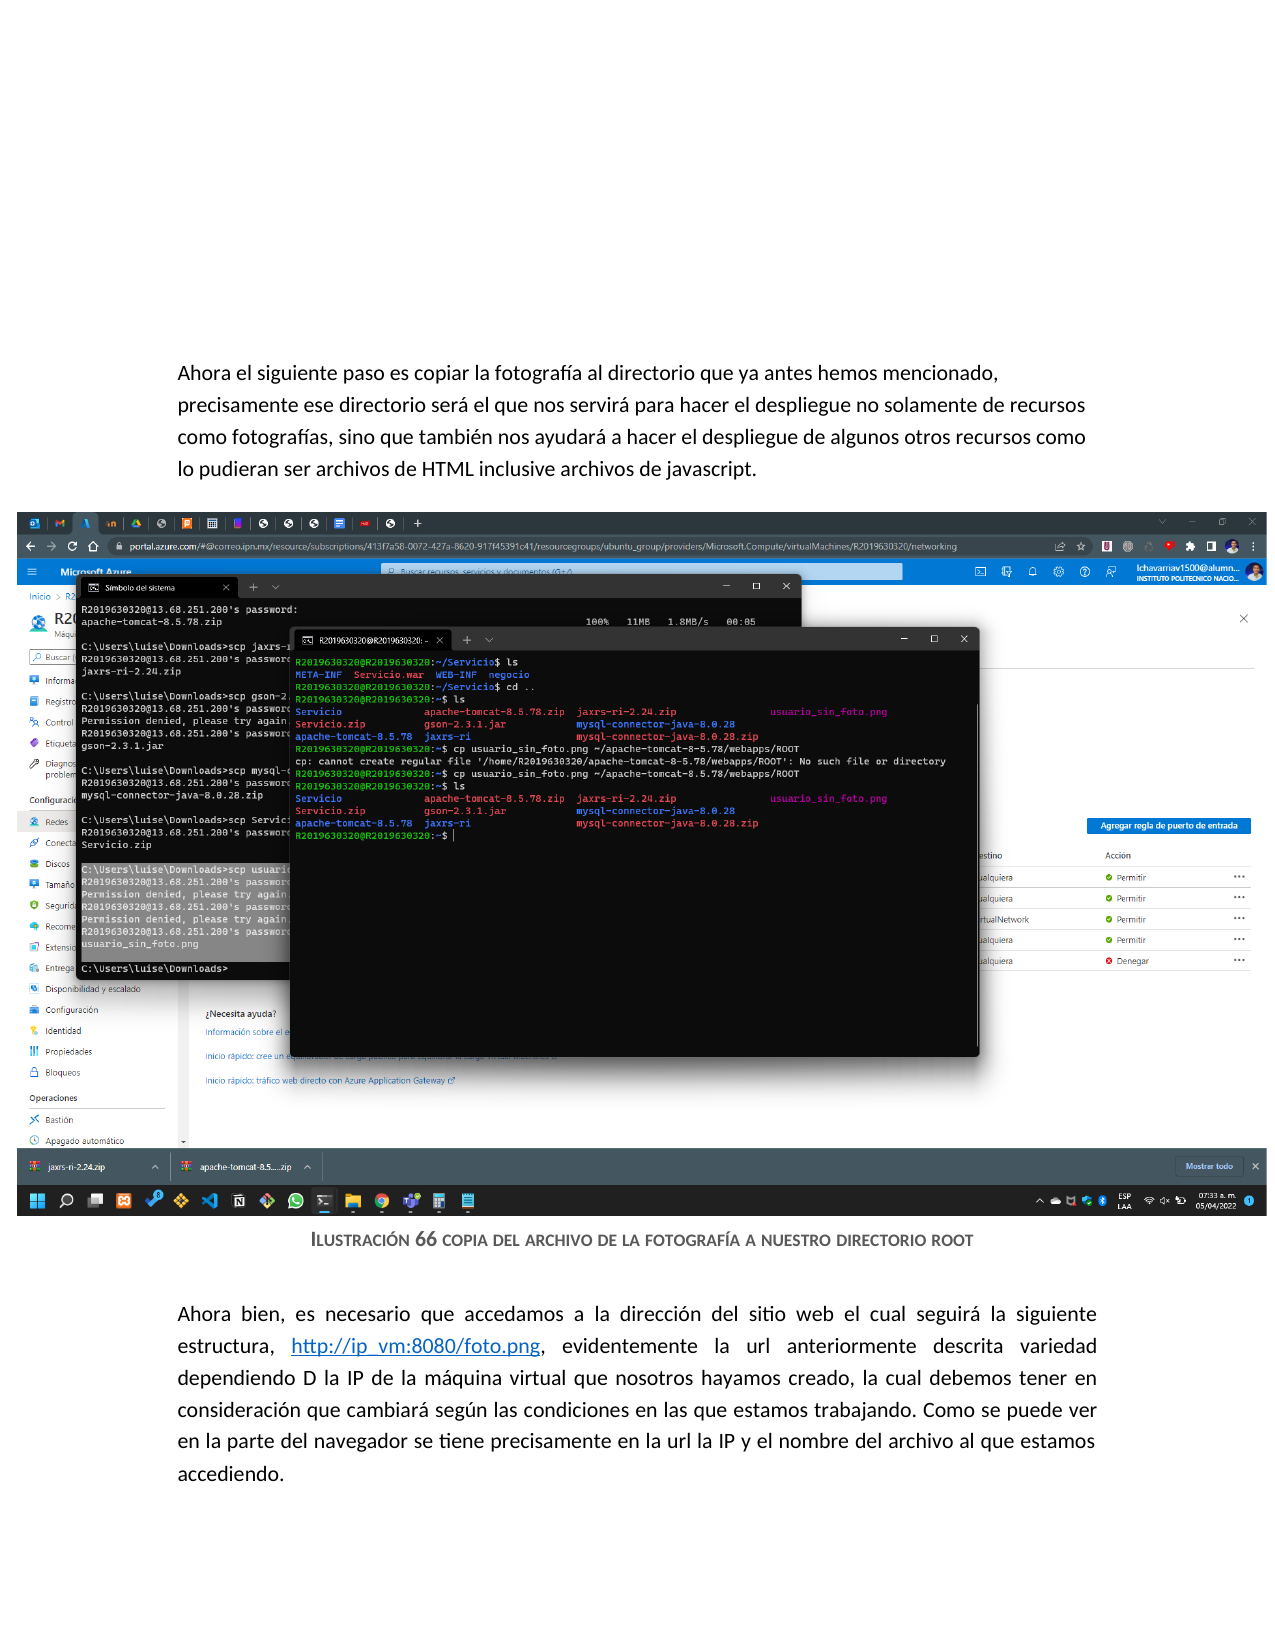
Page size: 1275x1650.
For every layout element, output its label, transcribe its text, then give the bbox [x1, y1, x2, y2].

text Ahora el siguiente paso es copiar la fotografía al directorio que ya antes hemos mencionado, precisamente ese directorio será el que nos servirá para hacer el despliegue no solamente de recursos como fotografías, sino que también nos ayudará a hacer el despliegue de algunos otros recursos como lo pudieran ser archivos de HTML inclusive archivos de javascript. [177, 359, 1098, 481]
picture [17, 512, 1267, 1216]
text Ahora bien, es necesario que accedamos a la dirección del sitio web el cual seguirá la siguiente estructura, http://ip_vm:8080/foto.png, evidentemente la url anteriormente descrita variedad dependiendo D la IP de la máquina virtual que nosotros hayamos creado, la cual debemos tener en consideración que cambiará según las condiciones en las que estamos trabajando. Como se puede ver en la parte del navegador se tiene precisamente en la url la IP y el nombre del archivo al que estamos accediendo. [177, 1300, 1098, 1486]
